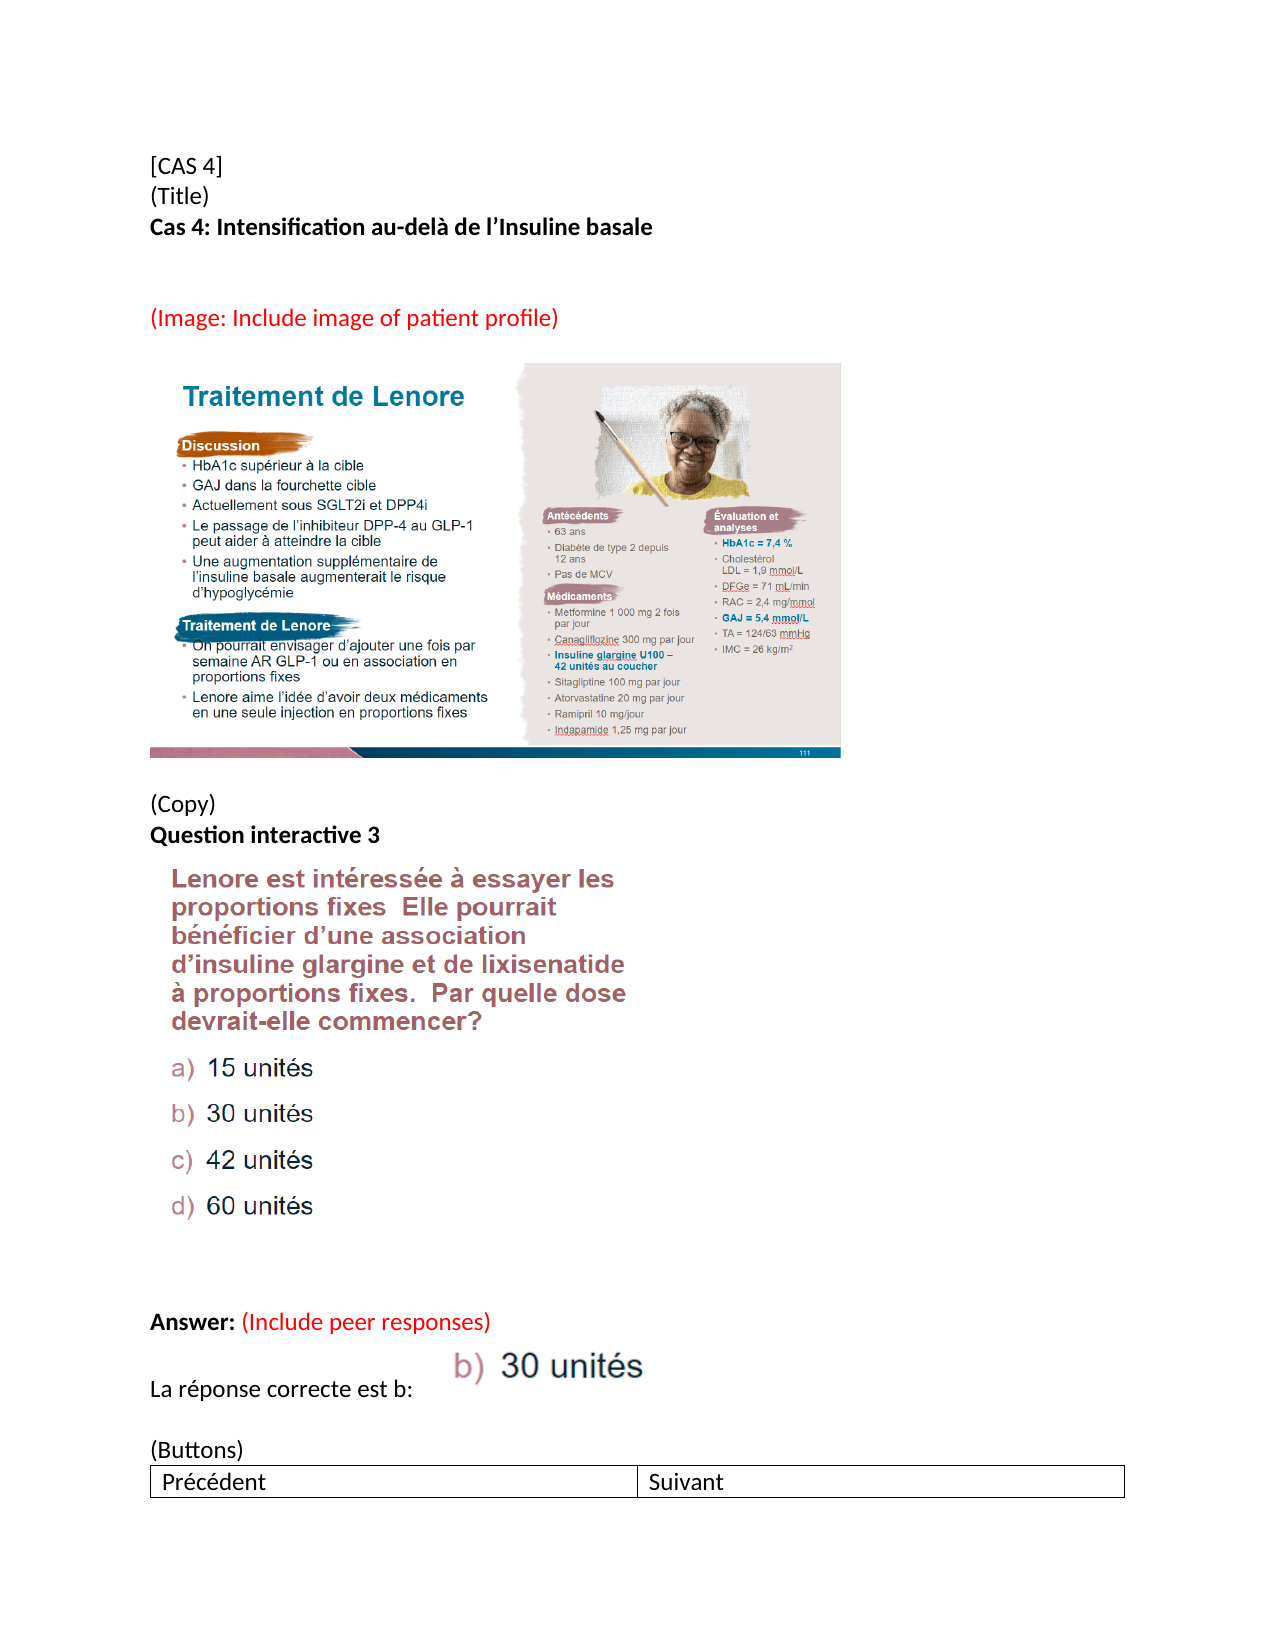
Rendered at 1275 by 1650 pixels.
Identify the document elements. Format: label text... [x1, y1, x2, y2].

picture [150, 849, 640, 1276]
picture [418, 1337, 662, 1398]
text [CAS 4] [150, 150, 1125, 181]
picture [150, 363, 841, 758]
text Cas 4: Intensification au-delà de l’Insuline basale [150, 211, 1125, 242]
text (Copy) [150, 788, 1125, 819]
text Question interactive 3 [150, 819, 1125, 849]
text (Buttons) [150, 1435, 1125, 1465]
text Answer: (Include peer responses) [150, 1306, 1125, 1337]
text (Title) [150, 181, 1125, 211]
table_header Précédent [151, 1466, 637, 1497]
text La réponse correcte est b: [150, 1337, 1125, 1404]
text (Image: Include image of patient profile) [150, 303, 1125, 333]
table_header Suivant [638, 1466, 1124, 1497]
